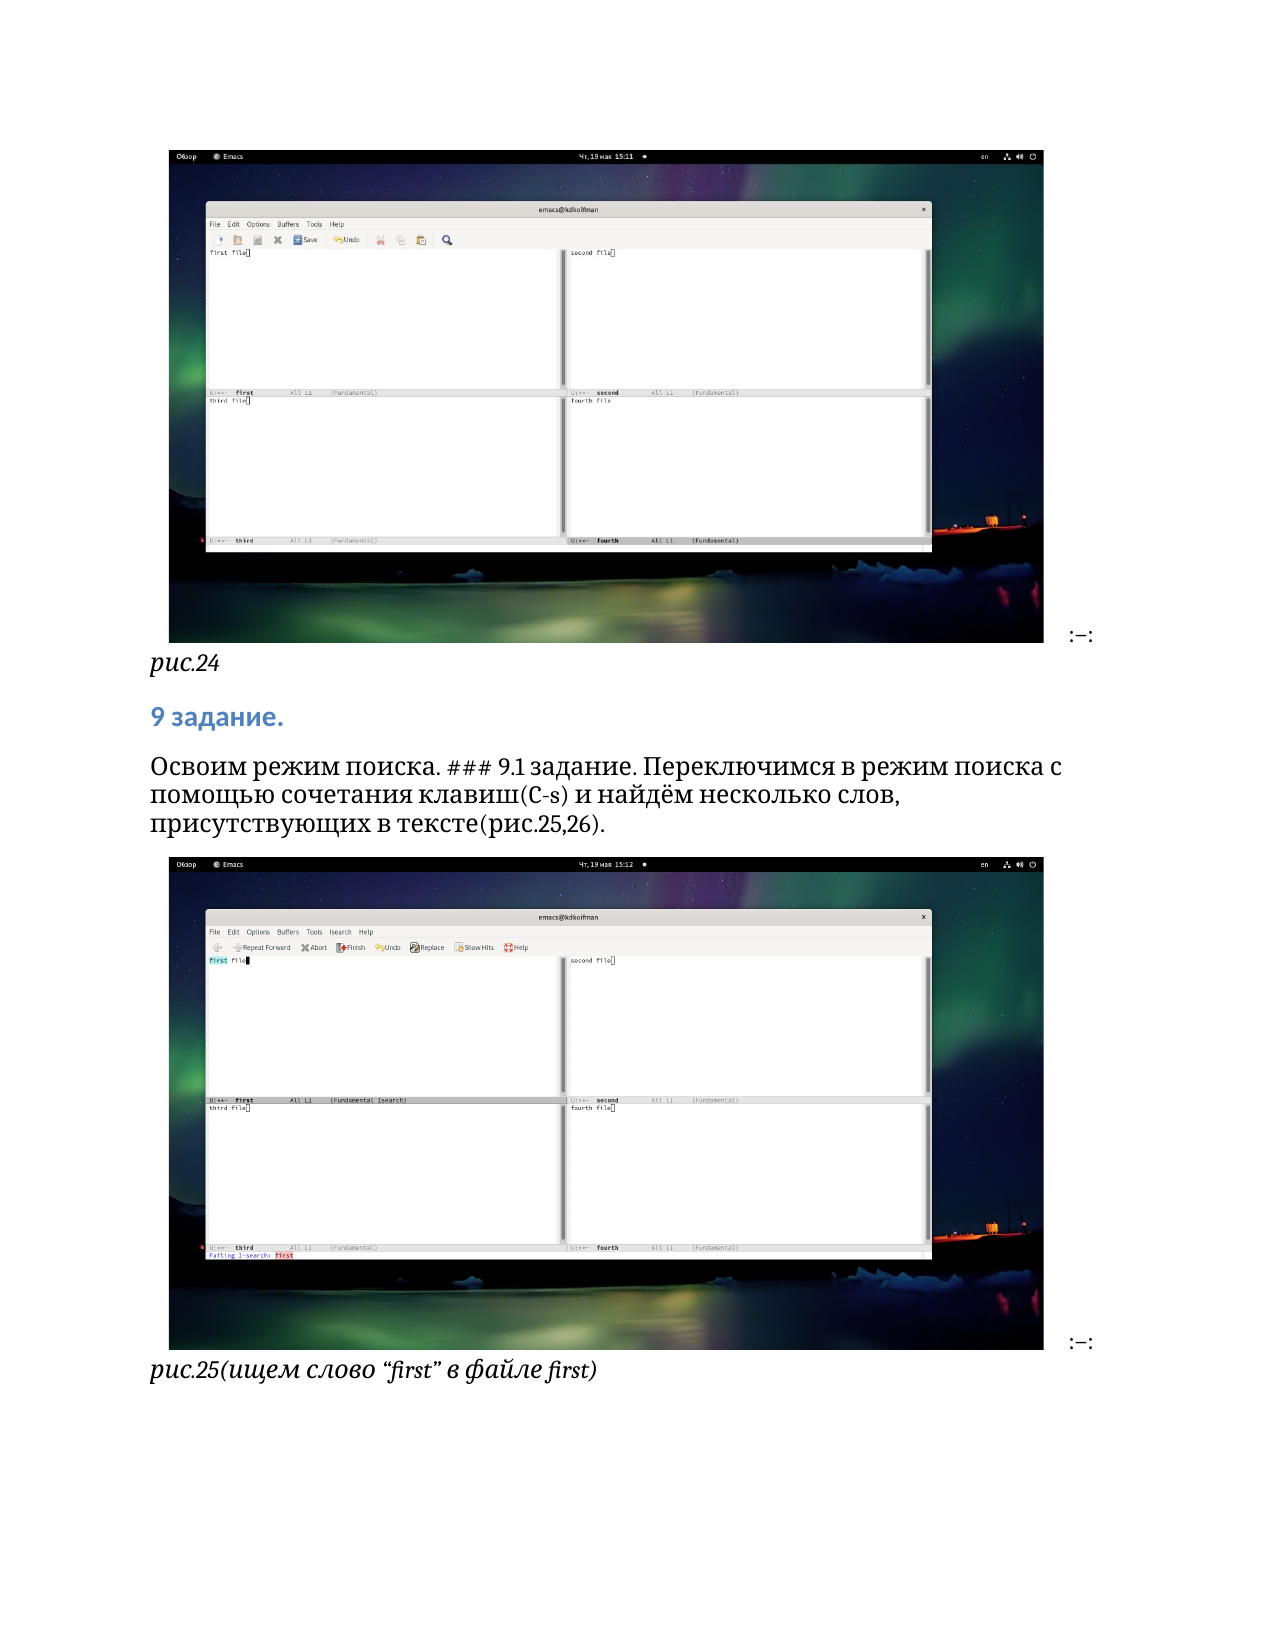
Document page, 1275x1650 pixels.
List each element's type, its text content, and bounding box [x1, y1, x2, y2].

picture [168, 150, 1044, 643]
picture [168, 857, 1044, 1350]
subtitle 9 задание. [150, 698, 1125, 734]
text Освоим режим поиска. ### 9.1 задание. Переключимся в режим поиска с помощью сочетания клавиш(C-s) и найдём несколько слов, присутствующих в тексте(рис.25,26). [150, 752, 1125, 839]
